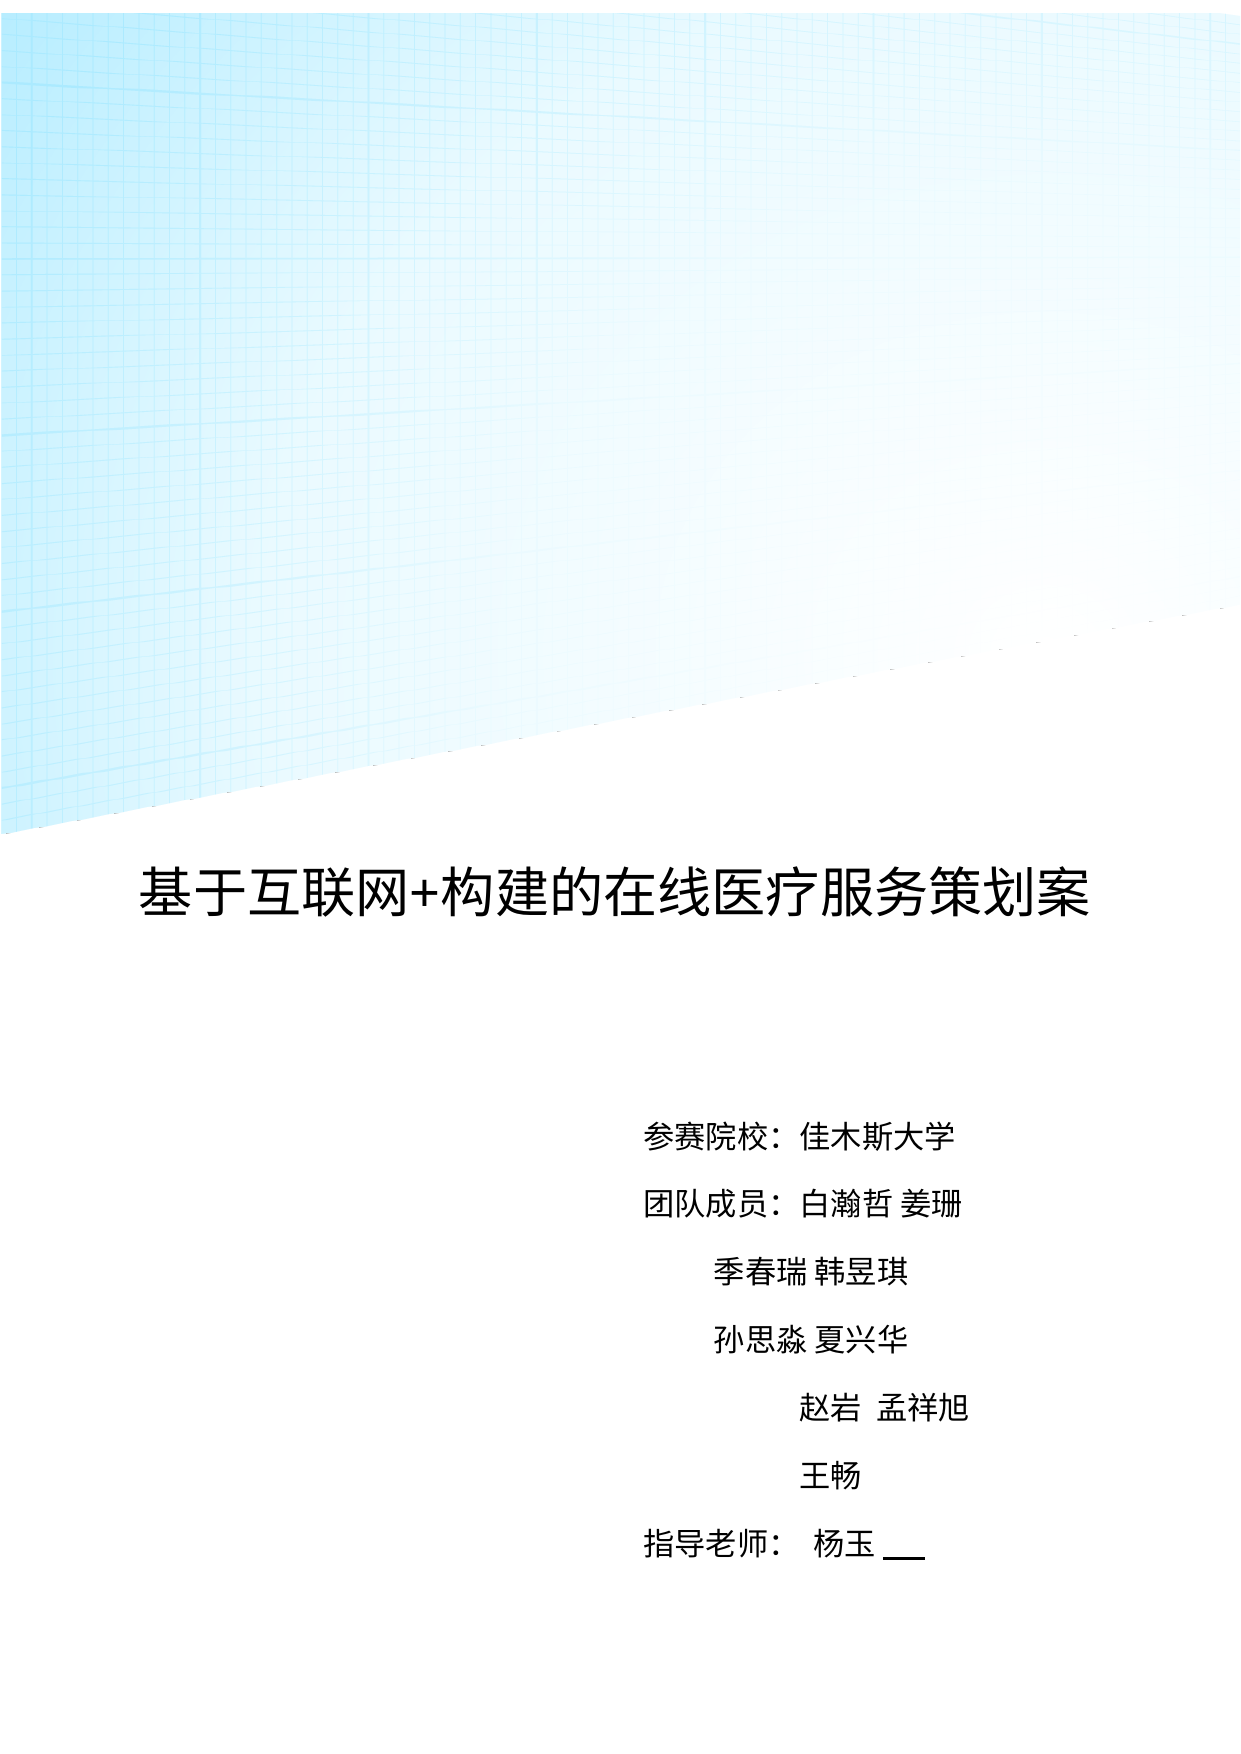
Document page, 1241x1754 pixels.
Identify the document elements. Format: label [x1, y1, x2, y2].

picture [1, 13, 1241, 834]
